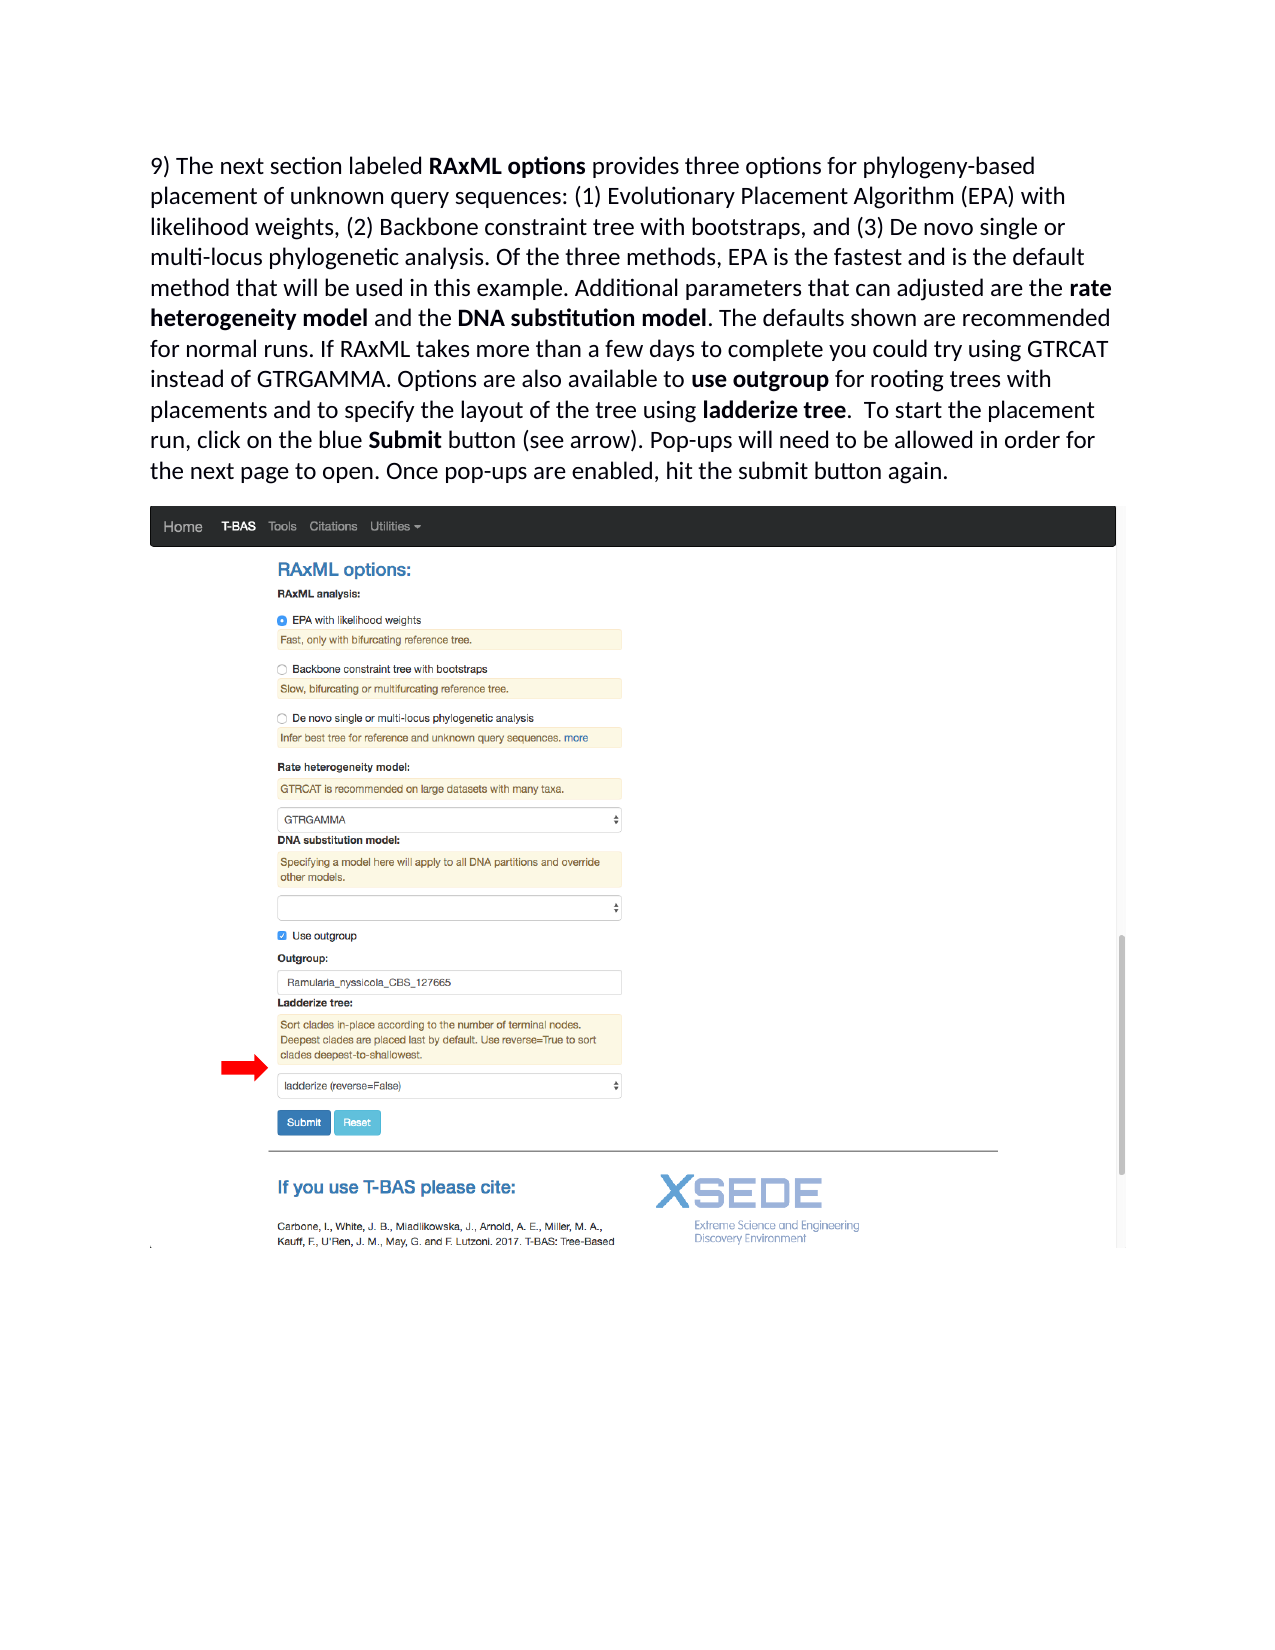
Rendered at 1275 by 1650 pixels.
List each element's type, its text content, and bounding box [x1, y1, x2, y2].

text 9) The next section labeled RAxML options provides three options for phylogeny-based placement of unknown query sequences: (1) Evolutionary Placement Algorithm (EPA) with likelihood weights, (2) Backbone constraint tree with bootstraps, and (3) De novo single or multi-locus phylogenetic analysis. Of the three methods, EPA is the fastest and is the default method that will be used in this example. Additional parameters that can adjusted are the rate heterogeneity model and the DNA substitution model. The defaults shown are recommended for normal runs. If RAxML takes more than a few days to complete you could try using GTRCAT instead of GTRGAMMA. Options are also available to use outgroup for rooting trees with placements and to specify the layout of the tree using ladderize tree. To start the placement run, click on the blue Submit button (see arrow). Pop-ups will need to be allowed in order for the next page to open. Once pop-ups are enabled, hit the submit button again. [150, 150, 1125, 486]
picture [150, 506, 1126, 1248]
